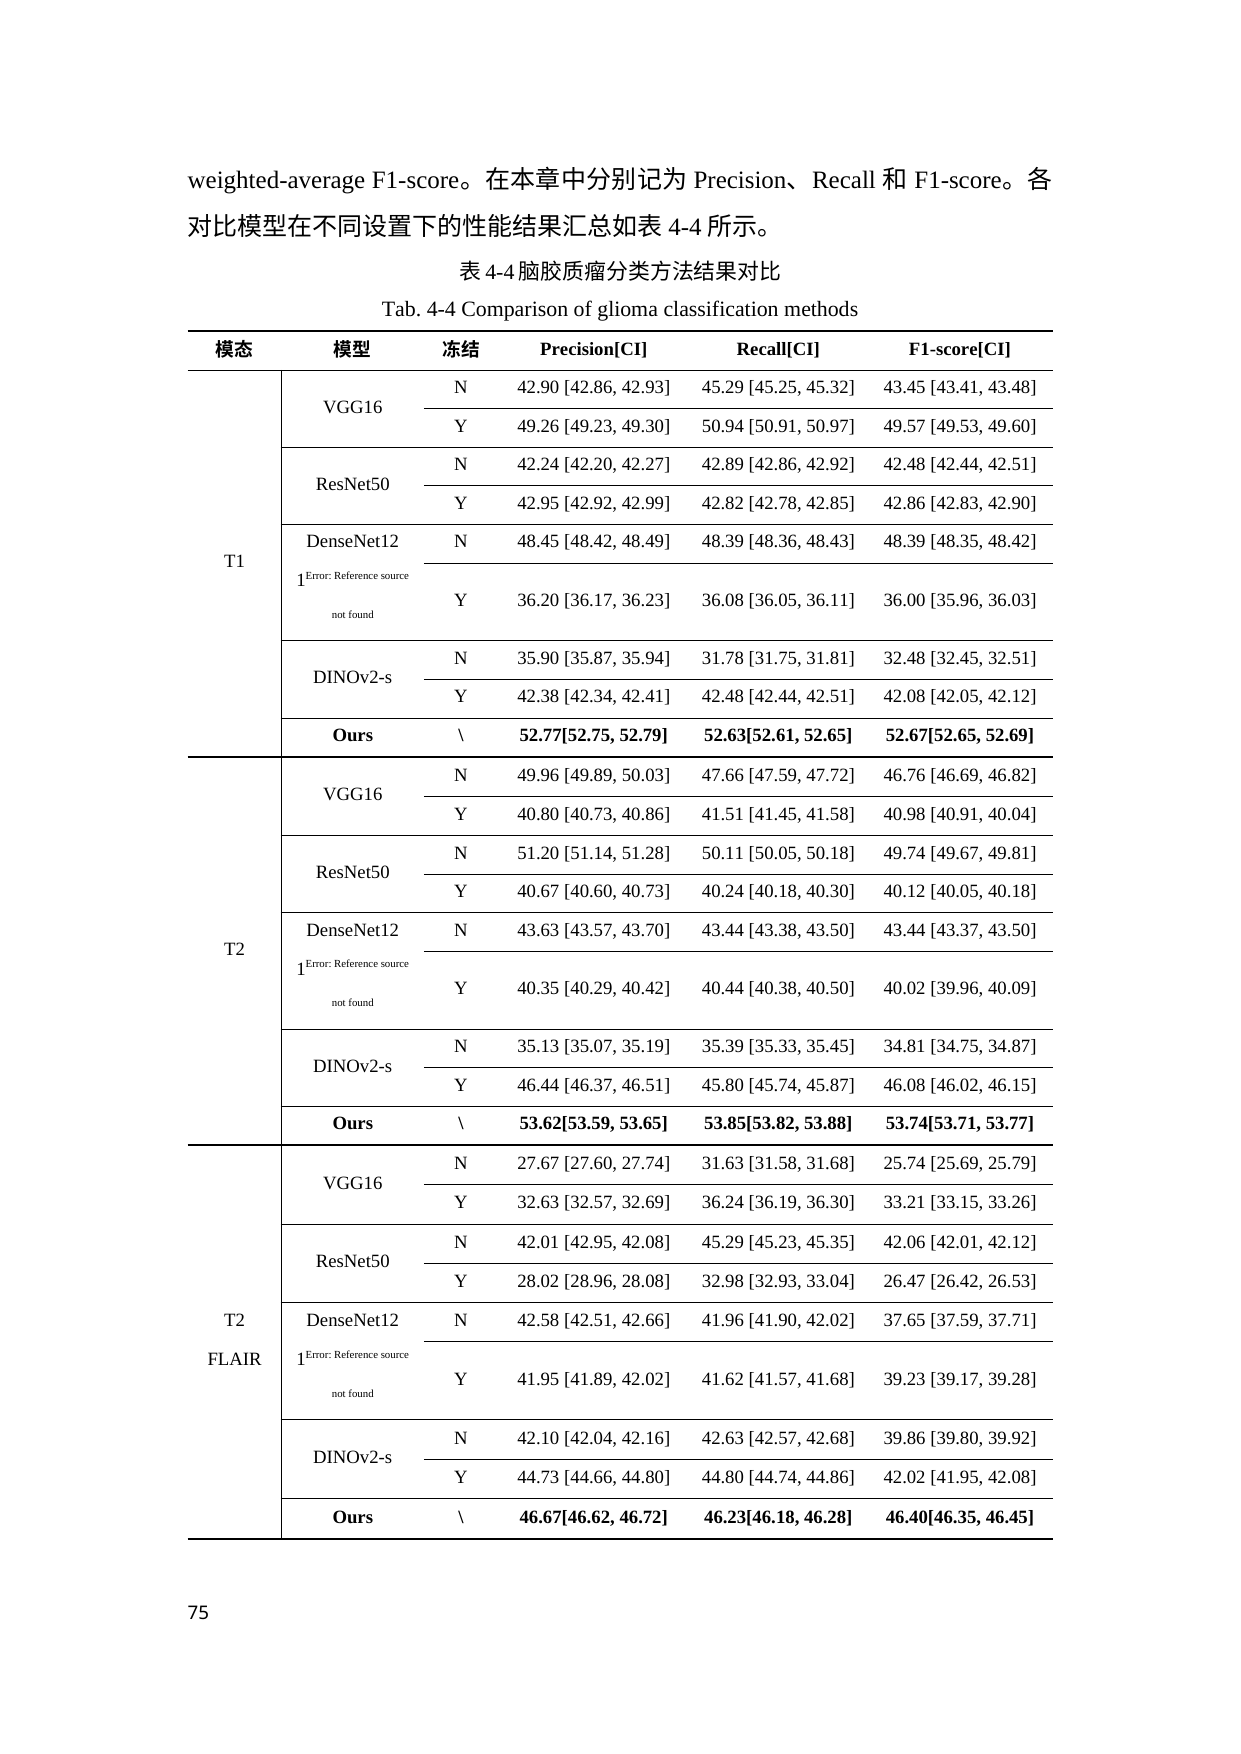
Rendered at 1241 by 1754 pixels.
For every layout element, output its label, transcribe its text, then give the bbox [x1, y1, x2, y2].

table_cell 45.29 [45.25, 45.32] [690, 371, 867, 408]
table_cell 44.80 [44.74, 44.86] [690, 1460, 867, 1498]
table_cell 40.67 [40.60, 40.73] [498, 875, 689, 912]
table_cell 50.94 [50.91, 50.97] [690, 409, 867, 447]
table_cell Y [424, 1068, 497, 1106]
table_cell 40.02 [39.96, 40.09] [867, 952, 1053, 1029]
table_cell 52.63[52.61, 52.65] [690, 719, 867, 756]
table_cell Ours [282, 1499, 424, 1538]
table_cell N [424, 758, 497, 796]
table_cell 35.39 [35.33, 35.45] [690, 1030, 867, 1067]
table_cell 43.63 [43.57, 43.70] [498, 913, 689, 951]
table_cell 52.67[52.65, 52.69] [867, 719, 1053, 756]
table_cell 37.65 [37.59, 37.71] [867, 1303, 1053, 1341]
table_cell Y [424, 1460, 497, 1498]
table_cell 42.82 [42.78, 42.85] [690, 486, 867, 524]
table_cell 40.80 [40.73, 40.86] [498, 797, 689, 835]
table_cell Y [424, 486, 497, 524]
text Tab. 4-4 Comparison of glioma classification methods [187, 293, 1053, 325]
table_cell 32.63 [32.57, 32.69] [498, 1185, 689, 1223]
table_cell \ [424, 719, 497, 756]
table_cell 43.45 [43.41, 43.48] [867, 371, 1053, 408]
table_cell VGG16 [282, 1146, 424, 1223]
table_cell 45.29 [45.23, 45.35] [690, 1225, 867, 1263]
table_cell 35.90 [35.87, 35.94] [498, 641, 689, 679]
table_cell 34.81 [34.75, 34.87] [867, 1030, 1053, 1067]
table_cell DINOv2-s [282, 1030, 424, 1106]
table_cell N [424, 836, 497, 874]
table_header 冻结 [424, 332, 497, 370]
table_cell Y [424, 1185, 497, 1223]
table_header 模型 [281, 332, 424, 370]
table_cell 32.48 [32.45, 32.51] [867, 641, 1053, 679]
table_cell 35.13 [35.07, 35.19] [498, 1030, 689, 1067]
table_cell 43.44 [43.37, 43.50] [867, 913, 1053, 951]
table_cell 41.51 [41.45, 41.58] [690, 797, 867, 835]
table_cell 46.08 [46.02, 46.15] [867, 1068, 1053, 1106]
table_cell 41.62 [41.57, 41.68] [690, 1342, 867, 1419]
table_cell N [424, 1420, 497, 1459]
table_cell Y [424, 1342, 497, 1419]
table_cell 52.77[52.75, 52.79] [498, 719, 689, 756]
table_cell 47.66 [47.59, 47.72] [690, 758, 867, 796]
table_cell 53.62[53.59, 53.65] [498, 1107, 689, 1144]
table_cell 42.63 [42.57, 42.68] [690, 1420, 867, 1459]
table_cell 25.74 [25.69, 25.79] [867, 1146, 1053, 1184]
table_cell Y [424, 680, 497, 717]
table_cell 42.58 [42.51, 42.66] [498, 1303, 689, 1341]
table_cell T2 [188, 758, 281, 1144]
text 表4-4脑胶质瘤分类方法结果对比 [187, 254, 1053, 286]
table_cell 48.39 [48.36, 48.43] [690, 525, 867, 562]
table_cell Y [424, 409, 497, 447]
table_cell 27.67 [27.60, 27.74] [498, 1146, 689, 1184]
table_cell N [424, 525, 497, 562]
table_cell N [424, 448, 497, 485]
table_cell 42.48 [42.44, 42.51] [867, 448, 1053, 485]
table_cell ResNet50 [282, 1225, 424, 1302]
table_cell 28.02 [28.96, 28.08] [498, 1264, 689, 1302]
table_cell 46.40[46.35, 46.45] [867, 1499, 1053, 1538]
table_cell DINOv2-s [282, 641, 424, 717]
table_cell 42.06 [42.01, 42.12] [867, 1225, 1053, 1263]
table_cell 46.67[46.62, 46.72] [498, 1499, 689, 1538]
table_cell 42.24 [42.20, 42.27] [498, 448, 689, 485]
table_cell 42.48 [42.44, 42.51] [690, 680, 867, 717]
table_cell Ours [282, 719, 424, 756]
table_cell 36.08 [36.05, 36.11] [690, 564, 867, 640]
table_cell 48.39 [48.35, 48.42] [867, 525, 1053, 562]
table_cell 42.01 [42.95, 42.08] [498, 1225, 689, 1263]
table_cell 46.44 [46.37, 46.51] [498, 1068, 689, 1106]
table_cell Y [424, 1264, 497, 1302]
table_cell 42.86 [42.83, 42.90] [867, 486, 1053, 524]
table_header F1-score[CI] [867, 332, 1053, 370]
table_cell 49.74 [49.67, 49.81] [867, 836, 1053, 874]
table_cell N [424, 1225, 497, 1263]
table_cell T2 FLAIR [188, 1146, 281, 1538]
table_cell Y [424, 952, 497, 1029]
table_cell ResNet50 [282, 448, 424, 524]
table_cell 32.98 [32.93, 33.04] [690, 1264, 867, 1302]
table_cell 36.24 [36.19, 36.30] [690, 1185, 867, 1223]
table_cell 40.44 [40.38, 40.50] [690, 952, 867, 1029]
table_cell DINOv2-s [282, 1420, 424, 1498]
table_cell Y [424, 564, 497, 640]
table_cell 39.23 [39.17, 39.28] [867, 1342, 1053, 1419]
table_cell N [424, 371, 497, 408]
table_cell 48.45 [48.42, 48.49] [498, 525, 689, 562]
table_cell 53.85[53.82, 53.88] [690, 1107, 867, 1144]
table_cell T1 [188, 371, 281, 756]
table_cell 42.90 [42.86, 42.93] [498, 371, 689, 408]
table_cell N [424, 641, 497, 679]
table_cell 43.44 [43.38, 43.50] [690, 913, 867, 951]
table_cell 40.12 [40.05, 40.18] [867, 875, 1053, 912]
table_cell 26.47 [26.42, 26.53] [867, 1264, 1053, 1302]
table_cell 40.98 [40.91, 40.04] [867, 797, 1053, 835]
table_header Precision[CI] [498, 332, 689, 370]
table_cell N [424, 1146, 497, 1184]
table_cell 40.35 [40.29, 40.42] [498, 952, 689, 1029]
table_cell 42.10 [42.04, 42.16] [498, 1420, 689, 1459]
table_cell 46.23[46.18, 46.28] [690, 1499, 867, 1538]
table_cell 45.80 [45.74, 45.87] [690, 1068, 867, 1106]
table_cell N [424, 1303, 497, 1341]
table_cell 31.63 [31.58, 31.68] [690, 1146, 867, 1184]
table_cell 50.11 [50.05, 50.18] [690, 836, 867, 874]
table_header Recall[CI] [690, 332, 867, 370]
table_cell 42.08 [42.05, 42.12] [867, 680, 1053, 717]
table_cell 36.00 [35.96, 36.03] [867, 564, 1053, 640]
table_cell \ [424, 1499, 497, 1538]
table_cell 42.89 [42.86, 42.92] [690, 448, 867, 485]
table_header 模态 [188, 332, 281, 370]
table_cell VGG16 [282, 371, 424, 447]
table_cell Y [424, 797, 497, 835]
table_cell ResNet50 [282, 836, 424, 912]
table_cell 49.96 [49.89, 50.03] [498, 758, 689, 796]
table_cell 40.24 [40.18, 40.30] [690, 875, 867, 912]
table_cell 46.76 [46.69, 46.82] [867, 758, 1053, 796]
table_cell Ours [282, 1107, 424, 1144]
table_cell VGG16 [282, 758, 424, 835]
table_cell N [424, 913, 497, 951]
table_cell 51.20 [51.14, 51.28] [498, 836, 689, 874]
table_cell 36.20 [36.17, 36.23] [498, 564, 689, 640]
table_cell Y [424, 875, 497, 912]
table_cell 49.26 [49.23, 49.30] [498, 409, 689, 447]
table_cell 33.21 [33.15, 33.26] [867, 1185, 1053, 1223]
table_cell 41.95 [41.89, 42.02] [498, 1342, 689, 1419]
table_cell \ [424, 1107, 497, 1144]
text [187, 160, 1053, 243]
table_cell 53.74[53.71, 53.77] [867, 1107, 1053, 1144]
table_cell 44.73 [44.66, 44.80] [498, 1460, 689, 1498]
table_cell 41.96 [41.90, 42.02] [690, 1303, 867, 1341]
table_cell 39.86 [39.80, 39.92] [867, 1420, 1053, 1459]
table_cell 42.02 [41.95, 42.08] [867, 1460, 1053, 1498]
table_cell N [424, 1030, 497, 1067]
table_cell 31.78 [31.75, 31.81] [690, 641, 867, 679]
table_cell 42.95 [42.92, 42.99] [498, 486, 689, 524]
table_cell 49.57 [49.53, 49.60] [867, 409, 1053, 447]
table_cell 42.38 [42.34, 42.41] [498, 680, 689, 717]
